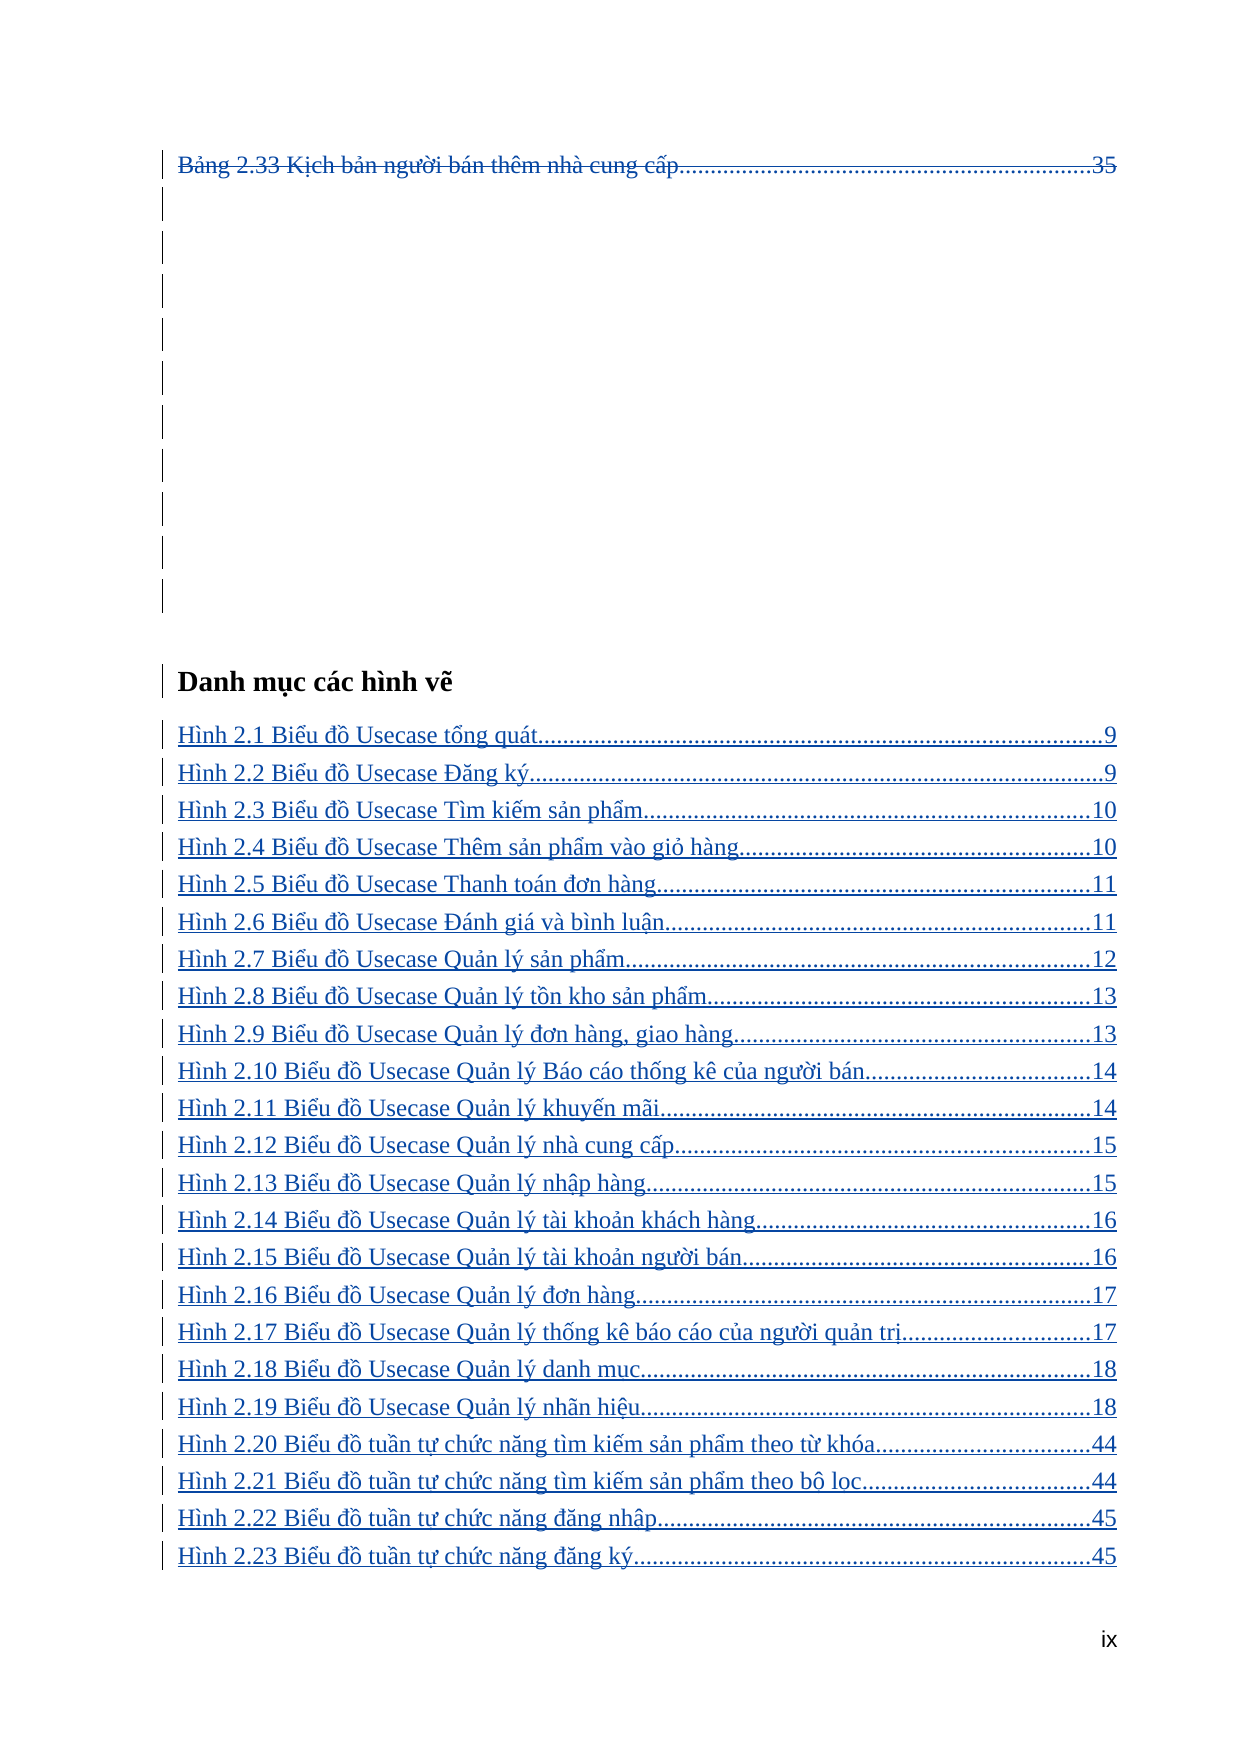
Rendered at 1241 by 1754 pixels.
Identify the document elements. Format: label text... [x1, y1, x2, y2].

subtitle Danh mục các hình vẽ [177, 664, 1122, 698]
